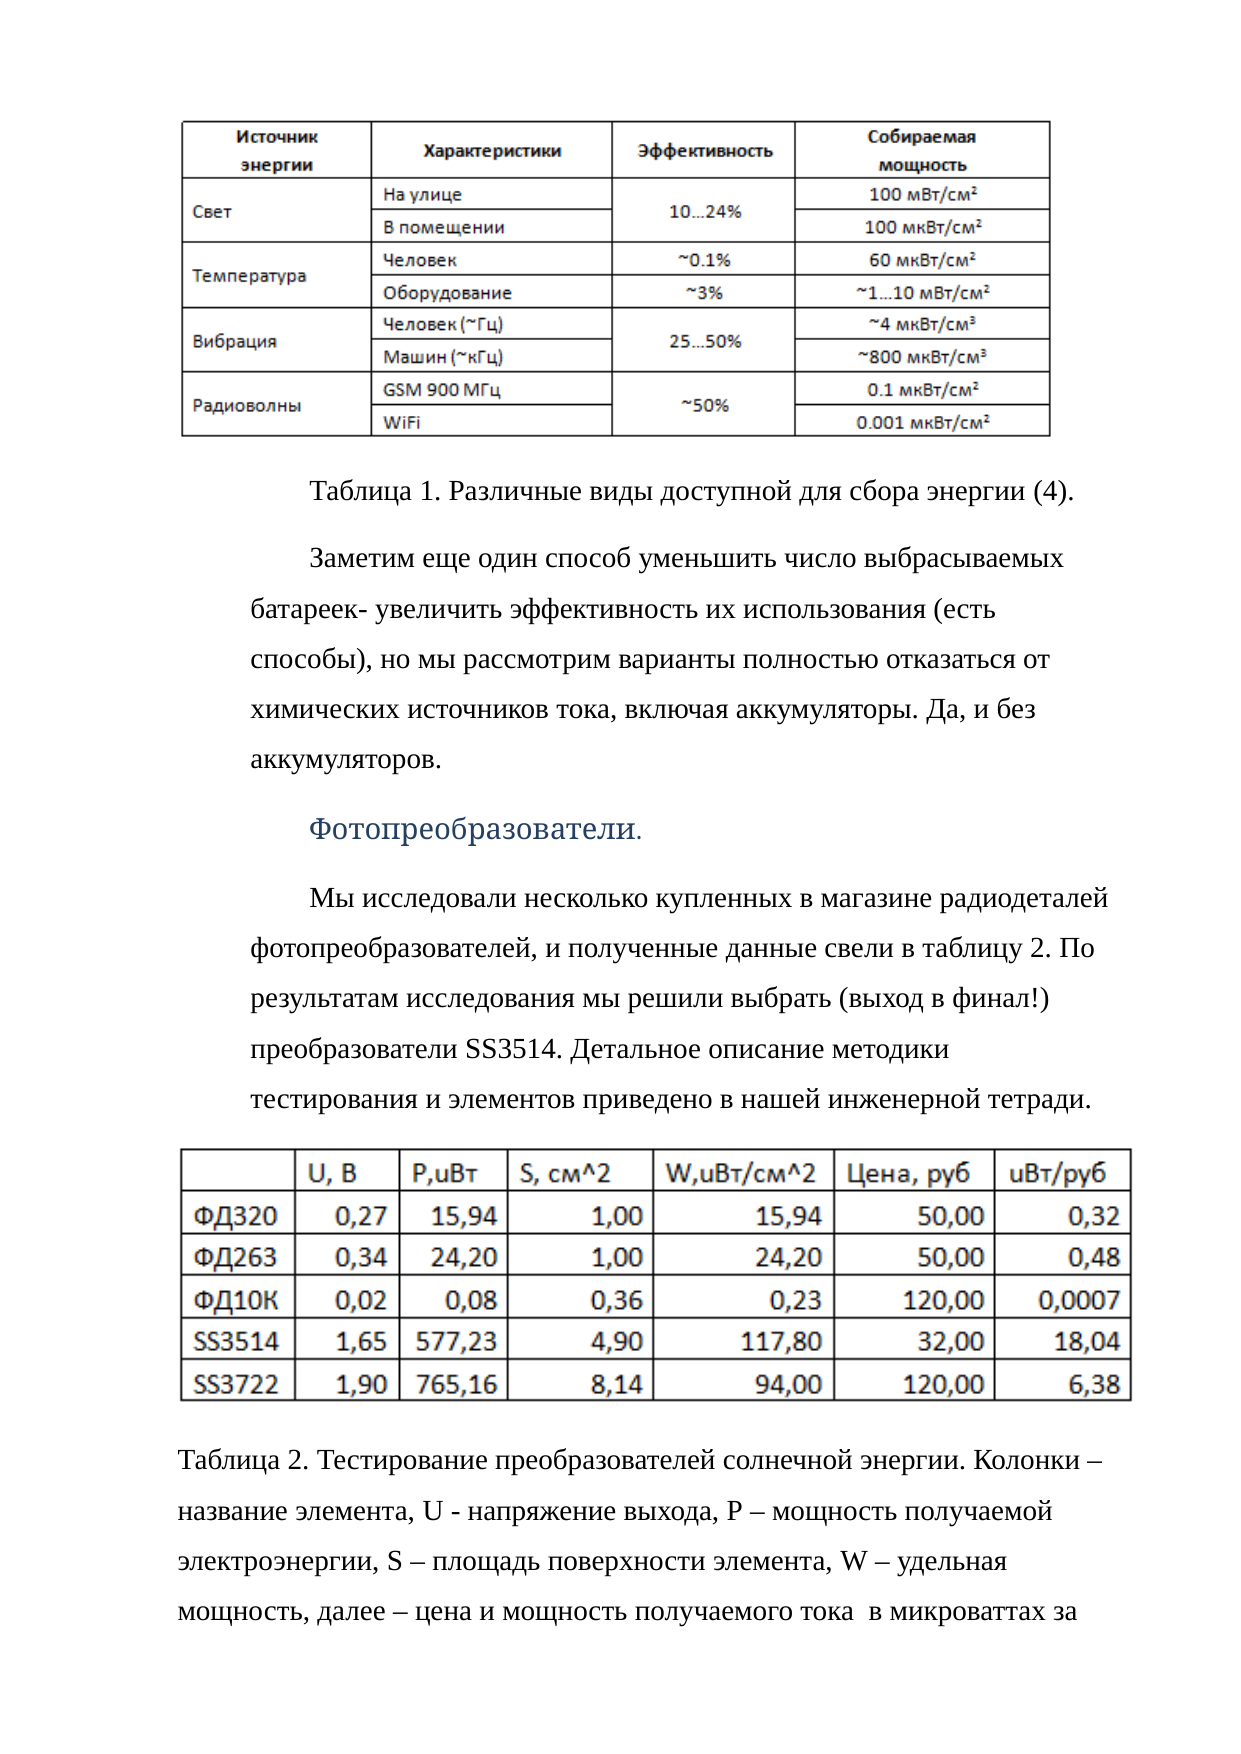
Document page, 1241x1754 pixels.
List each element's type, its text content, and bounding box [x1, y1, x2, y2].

subtitle Фотопреобразователи. [250, 813, 1122, 846]
picture [177, 118, 1054, 440]
text Мы исследовали несколько купленных в магазине радиодеталей фотопреобразователей, и полученные данные свели в таблицу 2. По результатам исследования мы решили выбрать (выход в финал!) преобразователи SS3514. Детальное описание методики тестирования и элементов приведено в нашей инженерной тетради. [250, 880, 1122, 1114]
text Заметим еще один способ уменьшить число выбрасываемых батареек- увеличить эффективность их использования (есть способы), но мы рассмотрим варианты полностью отказаться от химических источников тока, включая аккумуляторы. Да, и без аккумуляторов. [250, 540, 1122, 775]
picture [177, 1148, 1134, 1409]
text Таблица 1. Различные виды доступной для сбора энергии . [250, 473, 1122, 507]
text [177, 1442, 1122, 1627]
